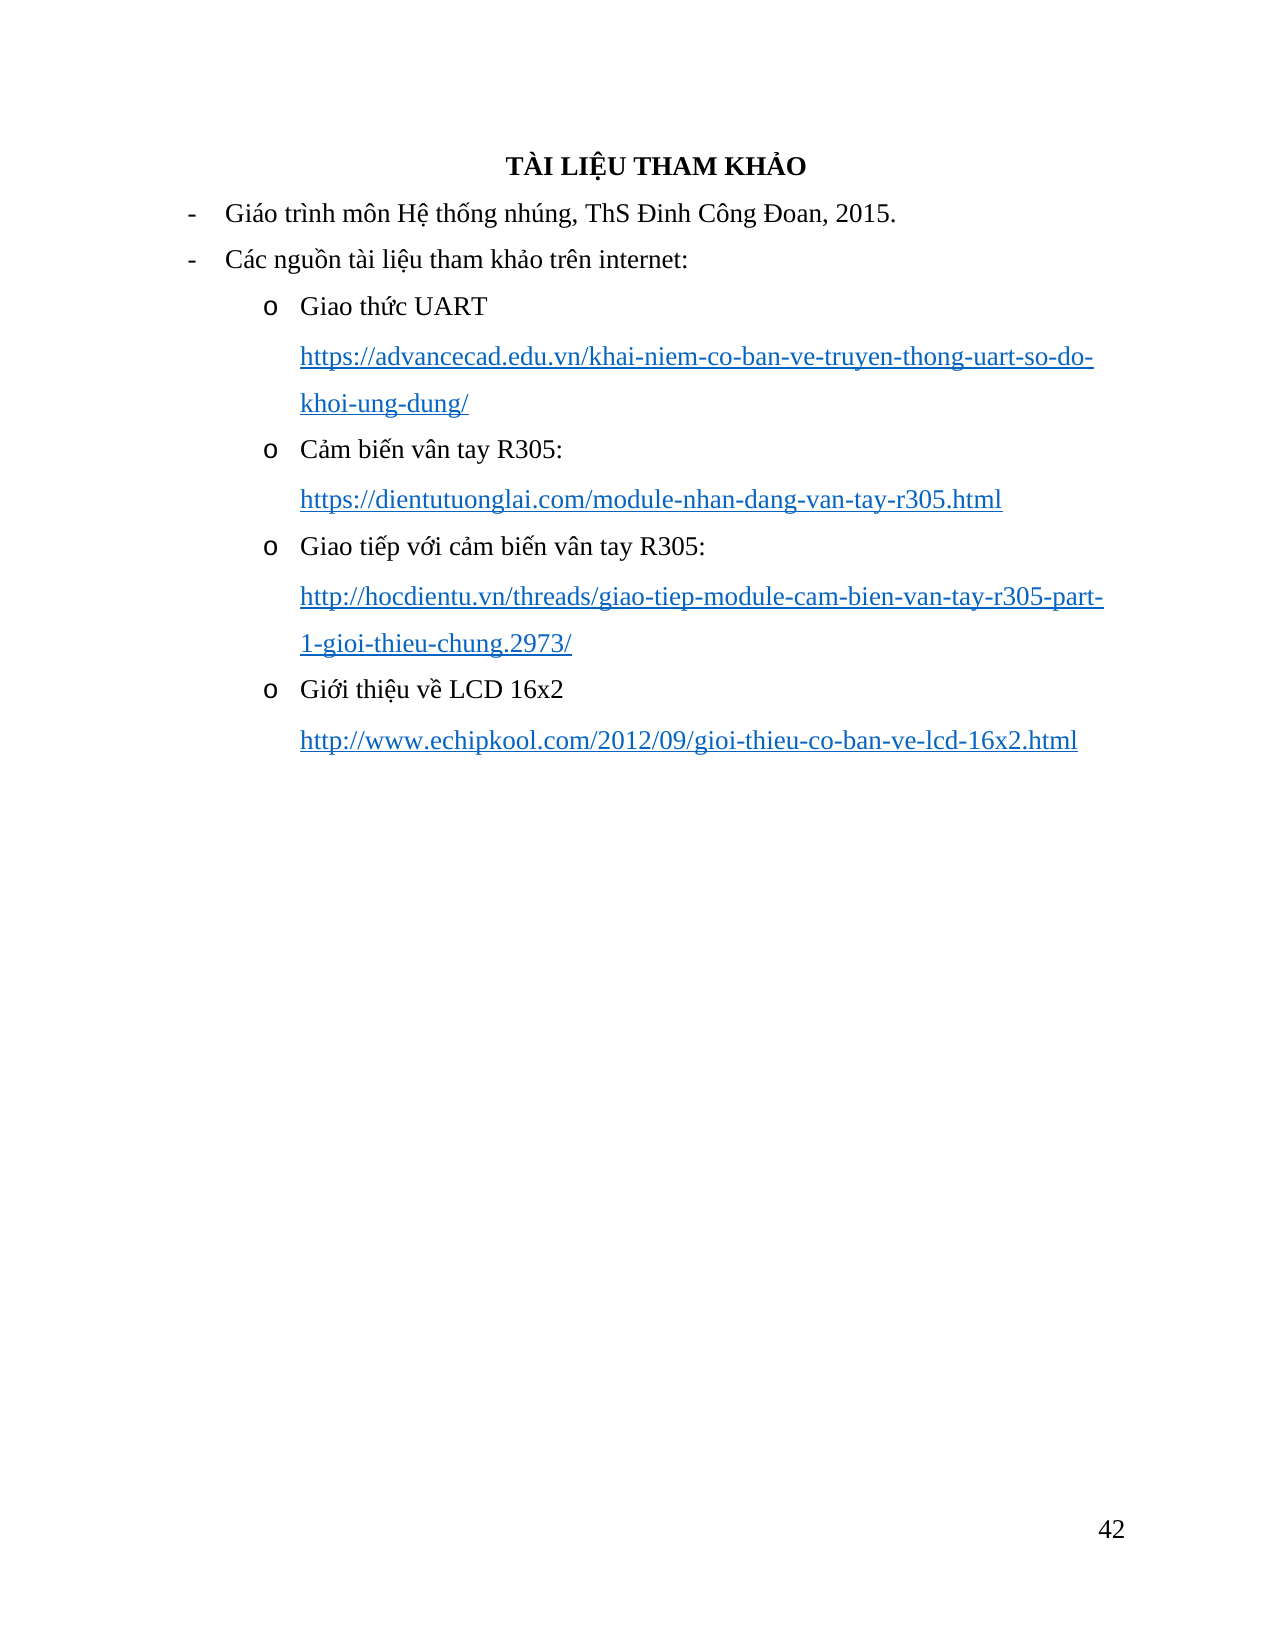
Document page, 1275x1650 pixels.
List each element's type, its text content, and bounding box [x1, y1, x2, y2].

list Các nguồn tài liệu tham khảo trên internet: [150, 243, 1125, 274]
list http://hocdientu.vn/threads/giao-tiep-module-cam-bien-van-tay-r305-part-1-gioi-thieu-chung.2973/ [300, 580, 1125, 658]
list https://dientutuonglai.com/module-nhan-dang-van-tay-r305.html [300, 483, 1125, 515]
list http://www.echipkool.com/2012/09/gioi-thieu-co-ban-ve-lcd-16x2.html [300, 724, 1125, 755]
list Giao thức UART [262, 290, 1125, 323]
text TÀI LIỆU THAM KHẢO [187, 150, 1125, 181]
list https://advancecad.edu.vn/khai-niem-co-ban-ve-truyen-thong-uart-so-do-khoi-ung-dung/ [300, 340, 1125, 418]
list Cảm biến vân tay R305: [262, 433, 1125, 467]
list Giới thiệu về LCD 16x2 [262, 674, 1125, 707]
list Giáo trình môn Hệ thống nhúng, ThS Đinh Công Đoan, 2015. [150, 197, 1125, 228]
list Giao tiếp với cảm biến vân tay R305: [262, 530, 1125, 564]
